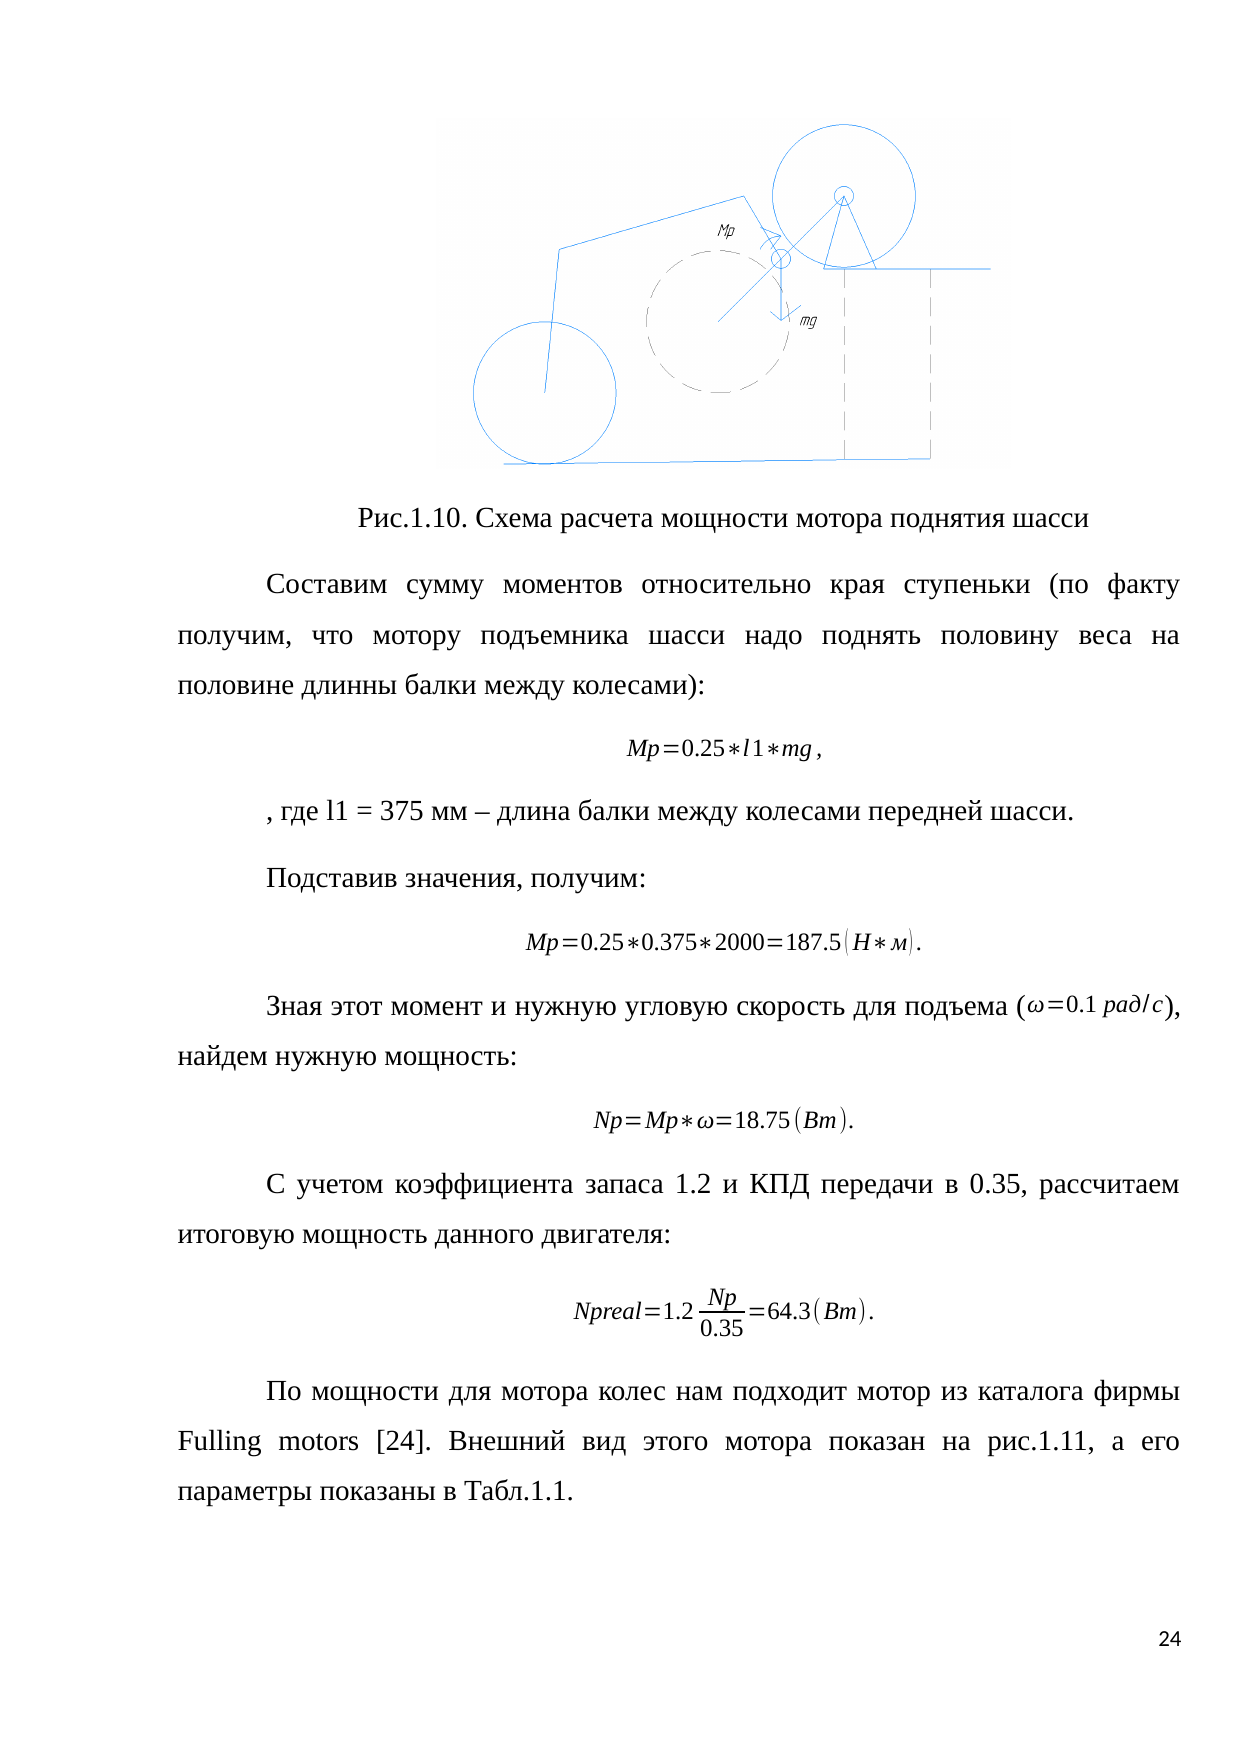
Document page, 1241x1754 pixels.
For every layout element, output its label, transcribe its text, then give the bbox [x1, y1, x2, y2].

text , где l1 = 375 мм – длина балки между колесами передней шасси. [177, 793, 1181, 826]
text Подставив значения, получим: [177, 860, 1181, 893]
text Составим сумму моментов относительно края ступеньки (по факту получим, что мотору подъемника шасси надо поднять половину веса на половине длинны балки между колесами): [177, 567, 1181, 701]
picture [436, 118, 1011, 469]
text По мощности для мотора колес нам подходит мотор из каталога фирмы Fulling motors [24]. Внешний вид этого мотора показан на рис.1.11, а его параметры показаны в Табл.1.1. [177, 1373, 1181, 1507]
text Зная этот момент и нужную угловую скорость для подъема (), найдем нужную мощность: [177, 988, 1181, 1072]
text Рис.1.10. Схема расчета мощности мотора поднятия шасси [177, 500, 1181, 533]
text С учетом коэффициента запаса 1.2 и КПД передачи в 0.35, рассчитаем итоговую мощность данного двигателя: [177, 1166, 1181, 1250]
